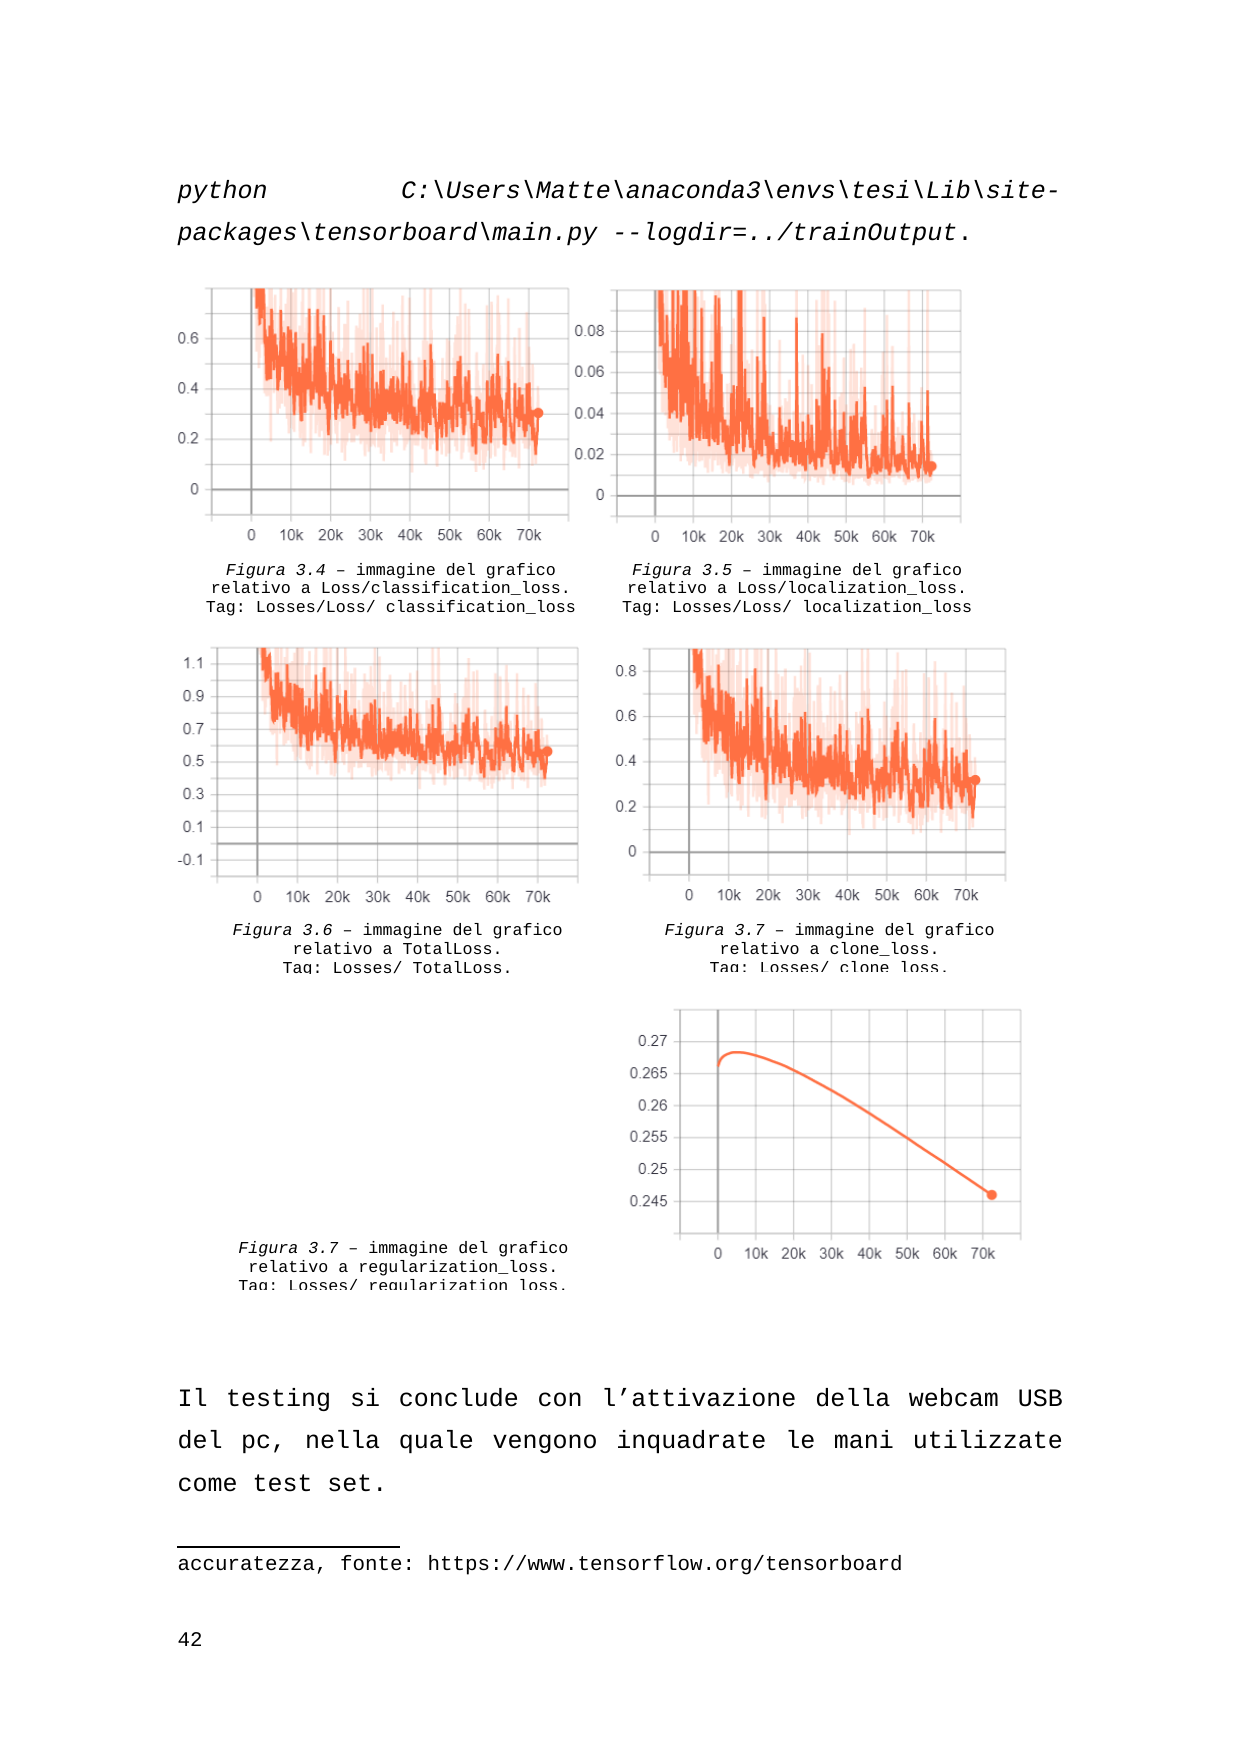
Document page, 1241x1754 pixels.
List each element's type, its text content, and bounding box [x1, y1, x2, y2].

picture [612, 646, 1009, 907]
text Il testing si conclude con l’attivazione della webcam USB del pc, nella quale vengono inquadrate le mani utilizzate come test set. [177, 1386, 1063, 1499]
picture [177, 646, 583, 907]
picture [177, 287, 963, 544]
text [177, 177, 1063, 248]
picture [626, 1005, 1025, 1262]
